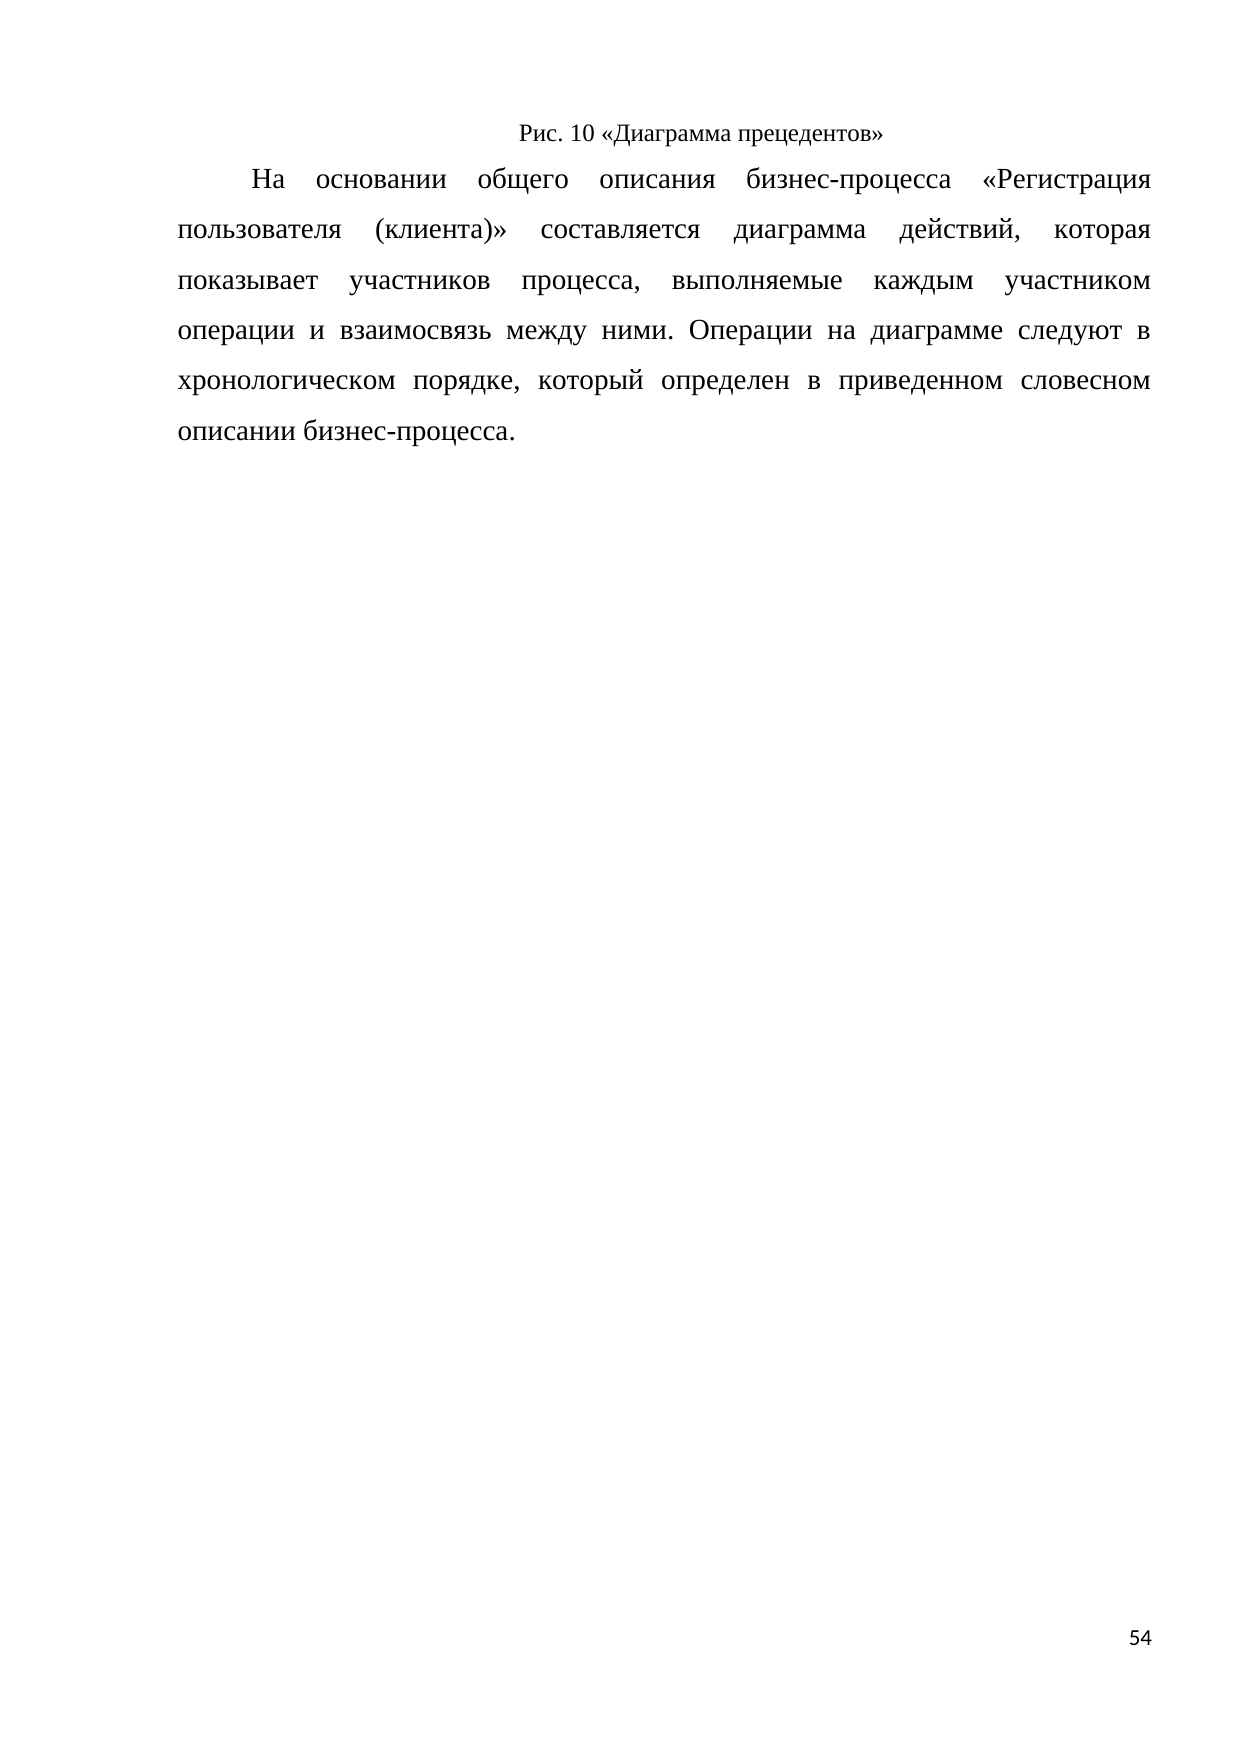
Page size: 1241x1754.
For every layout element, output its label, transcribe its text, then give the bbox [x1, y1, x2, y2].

text На основании общего описания бизнес-процесса «Регистрация пользователя (клиента)» составляется диаграмма действий, которая показывает участников процесса, выполняемые каждым участником операции и взаимосвязь между ними. Операции на диаграмме следуют в хронологическом порядке, который определен в приведенном словесном описании бизнес-процесса. [177, 161, 1152, 446]
